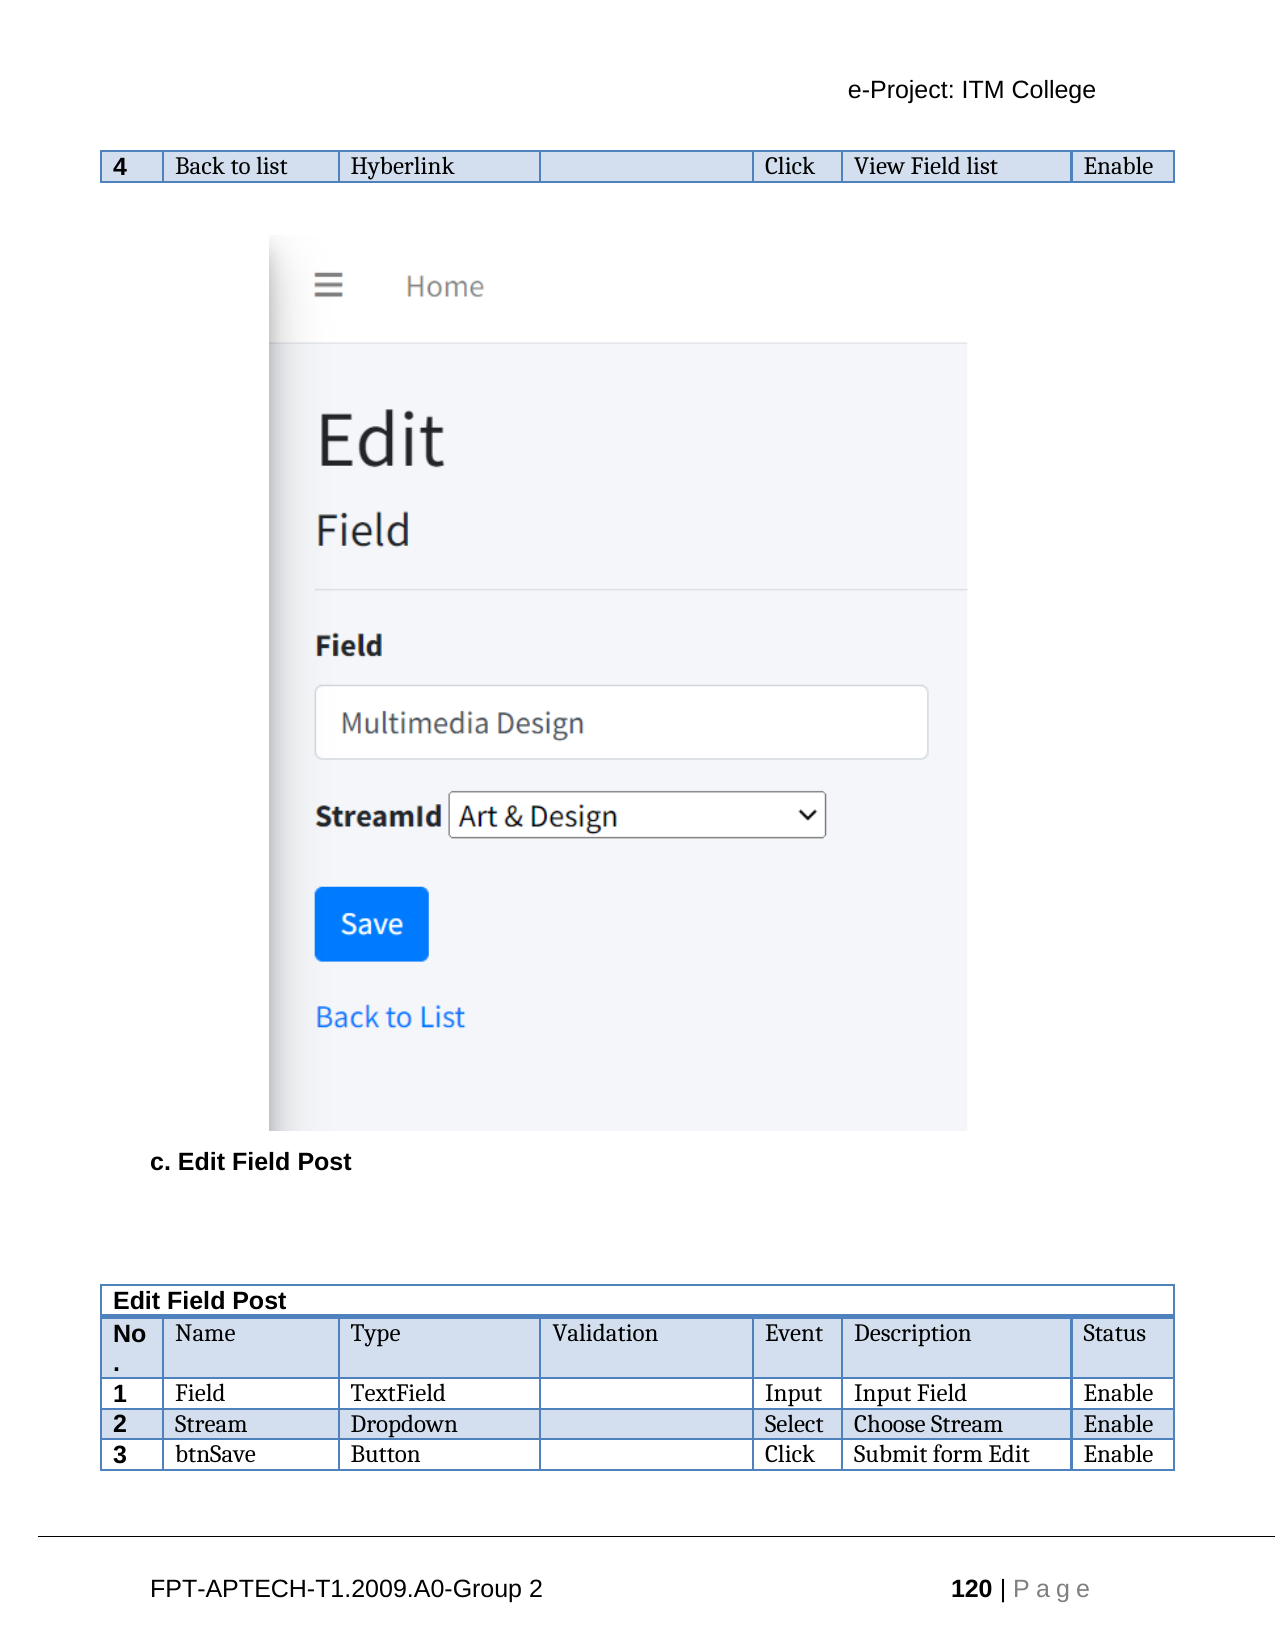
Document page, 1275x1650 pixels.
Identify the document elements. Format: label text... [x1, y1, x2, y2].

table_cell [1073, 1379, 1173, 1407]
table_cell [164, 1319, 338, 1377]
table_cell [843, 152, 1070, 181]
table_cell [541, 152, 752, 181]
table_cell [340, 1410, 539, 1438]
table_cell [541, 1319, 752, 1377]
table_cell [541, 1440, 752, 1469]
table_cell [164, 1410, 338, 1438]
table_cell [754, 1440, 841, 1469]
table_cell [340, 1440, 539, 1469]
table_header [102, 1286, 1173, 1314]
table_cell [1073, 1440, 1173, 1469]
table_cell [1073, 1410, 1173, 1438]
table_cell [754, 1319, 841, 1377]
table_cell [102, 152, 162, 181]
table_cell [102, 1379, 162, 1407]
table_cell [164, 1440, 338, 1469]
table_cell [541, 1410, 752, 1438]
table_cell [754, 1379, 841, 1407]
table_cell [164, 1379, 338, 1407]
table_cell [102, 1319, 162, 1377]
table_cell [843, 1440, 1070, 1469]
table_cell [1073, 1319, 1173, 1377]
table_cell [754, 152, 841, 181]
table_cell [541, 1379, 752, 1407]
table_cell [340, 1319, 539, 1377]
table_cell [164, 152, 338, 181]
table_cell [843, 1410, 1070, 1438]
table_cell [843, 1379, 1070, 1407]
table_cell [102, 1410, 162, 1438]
picture [269, 235, 968, 1131]
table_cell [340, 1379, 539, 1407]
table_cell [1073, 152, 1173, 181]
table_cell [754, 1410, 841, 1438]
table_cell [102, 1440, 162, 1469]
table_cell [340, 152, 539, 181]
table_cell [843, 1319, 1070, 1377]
